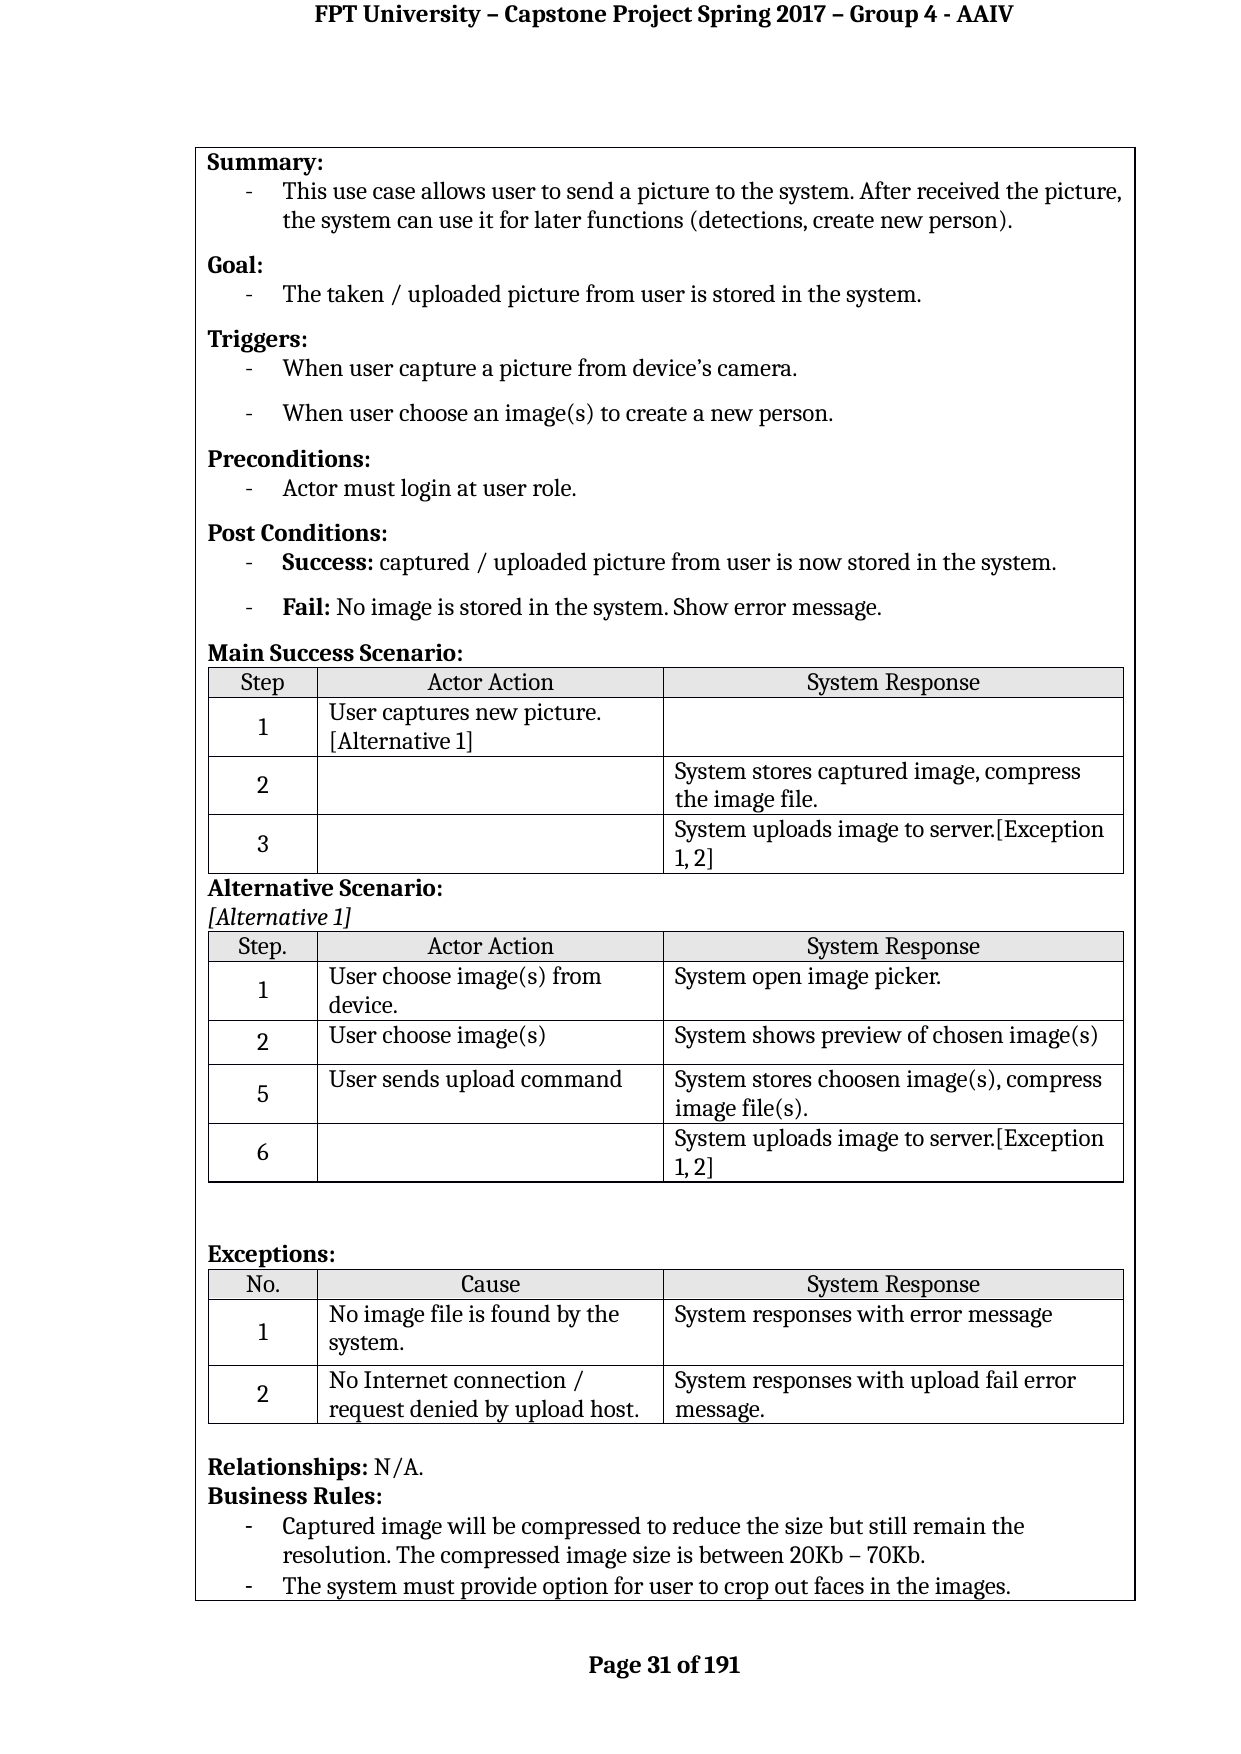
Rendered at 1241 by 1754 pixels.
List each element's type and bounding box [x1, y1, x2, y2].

table_cell [196, 148, 1134, 1600]
